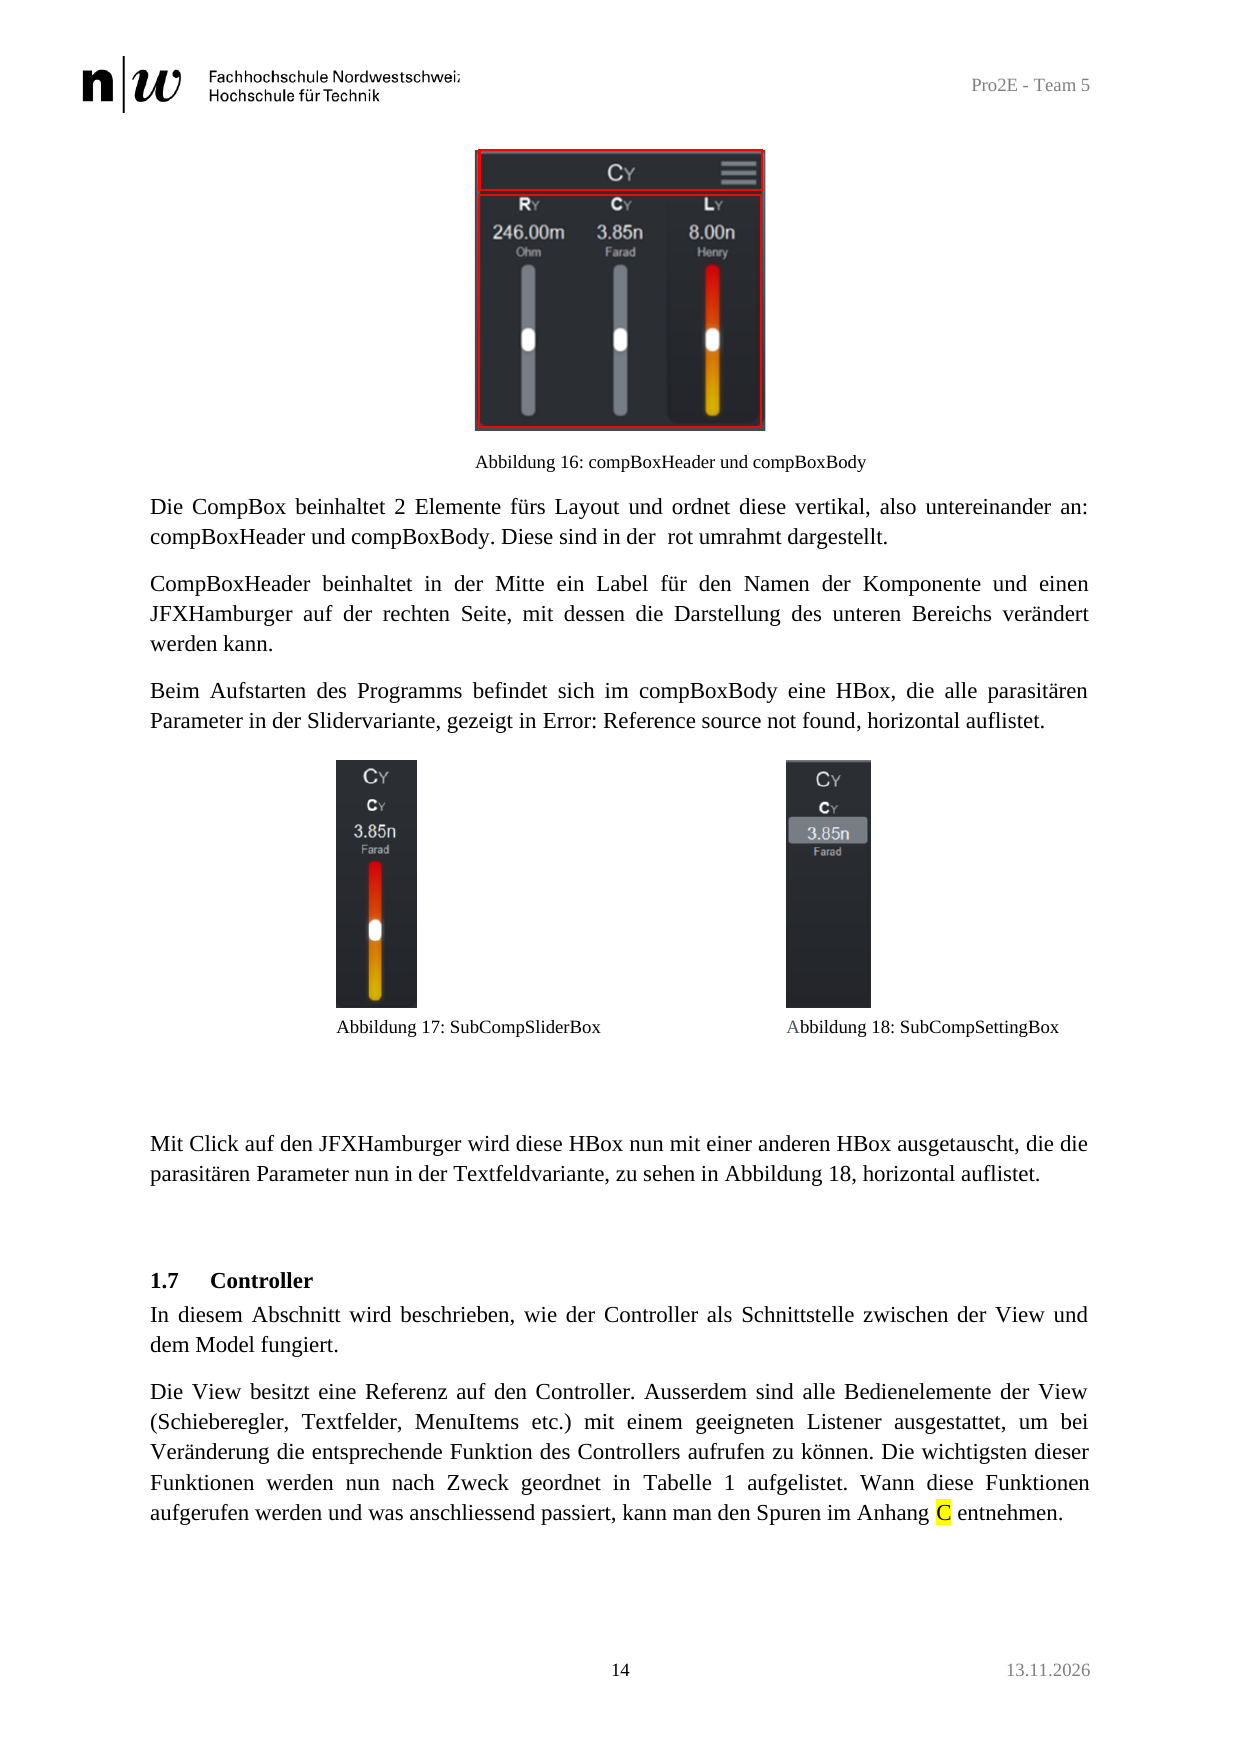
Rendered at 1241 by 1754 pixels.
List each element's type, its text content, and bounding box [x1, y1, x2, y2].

picture [786, 760, 871, 1008]
subtitle Controller [150, 1267, 313, 1293]
picture [81, 56, 460, 113]
text In diesem Abschnitt wird beschrieben, wie der Controller als Schnittstelle zwischen der View und dem Model fungiert. [150, 1301, 1090, 1357]
text Abbildung 16: compBoxHeader und compBoxBody [475, 451, 1090, 473]
picture [474, 150, 766, 431]
picture [336, 760, 417, 1008]
text CompBoxHeader beinhaltet in der Mitte ein Label für den Namen der Komponente und einen JFXHamburger auf der rechten Seite, mit dessen die Darstellung des unteren Bereichs verändert werden kann. [150, 570, 1090, 657]
picture [481, 151, 761, 189]
text Mit Click auf den JFXHamburger wird diese HBox nun mit einer anderen HBox ausgetauscht, die die parasitären Parameter nun in der Textfeldvariante, zu sehen in Abbildung 18, horizontal auflistet. [150, 1130, 1090, 1187]
text Die CompBox beinhaltet 2 Elemente fürs Layout und ordnet diese vertikal, also untereinander an: compBoxHeader und compBoxBody. Diese sind in der Abbildung 16 rot umrahmt dargestellt. [150, 493, 1090, 549]
text Die View besitzt eine Referenz auf den Controller. Ausserdem sind alle Bedienelemente der View (Schieberegler, Textfelder, MenuItems etc.) mit einem geeigneten Listener ausgestattet, um bei Veränderung die entsprechende Funktion des Controllers aufrufen zu können. Die wichtigsten dieser Funktionen werden nun nach Zweck geordnet in Tabelle 1 aufgelistet. Wann diese Funktionen aufgerufen werden und was anschliessend passiert, kann man den Spuren im Anhang C entnehmen. [150, 1378, 1090, 1525]
